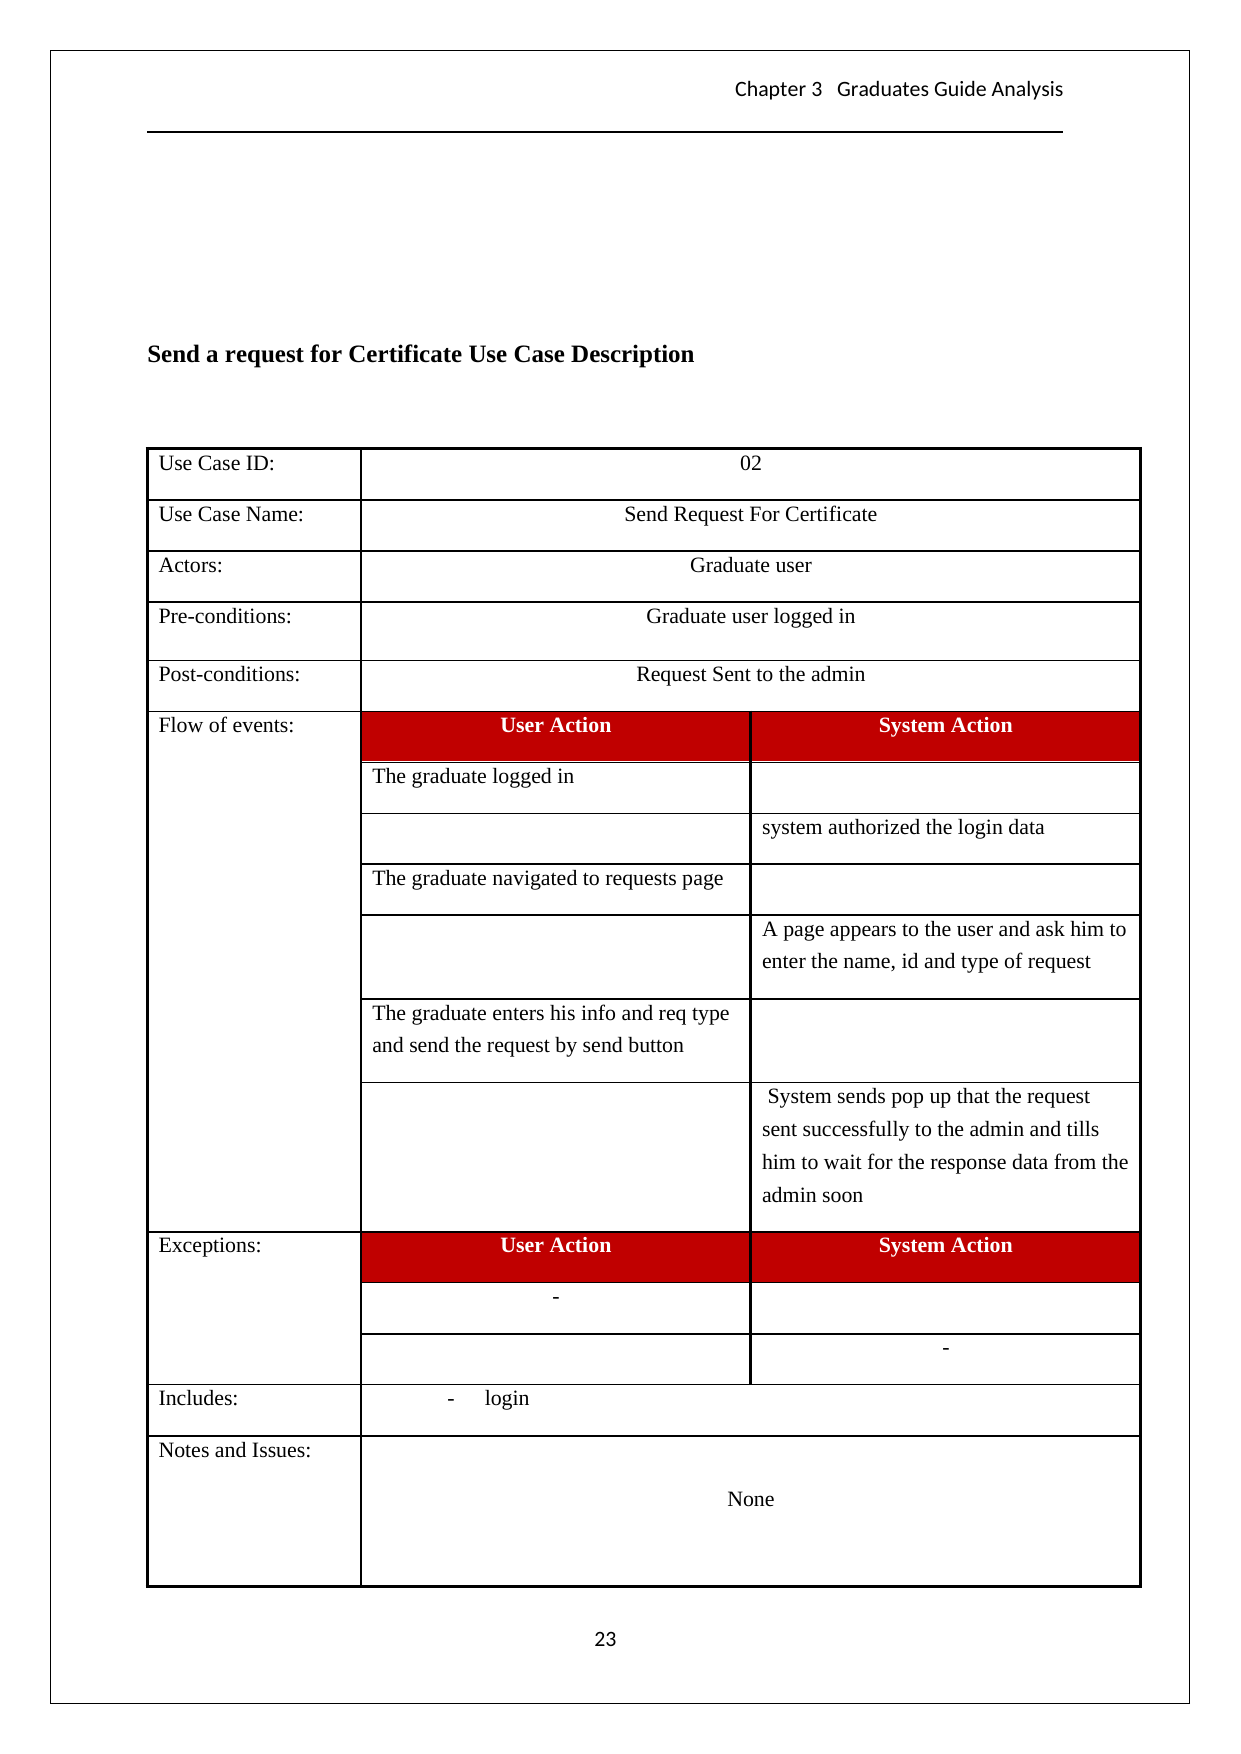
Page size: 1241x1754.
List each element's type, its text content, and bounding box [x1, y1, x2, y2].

table_header Use Case ID: [149, 450, 360, 499]
table_cell [362, 916, 749, 998]
table_cell [362, 1083, 749, 1231]
table_cell The graduate logged in [362, 763, 749, 812]
table_cell [752, 763, 1139, 812]
table_cell Exceptions: [149, 1233, 360, 1384]
table_cell Send Request For Certificate [362, 501, 1139, 550]
text Send a request for Certificate Use Case Description [147, 339, 1063, 368]
table_cell system authorized the login data [752, 814, 1139, 863]
table_cell Graduate user [362, 552, 1139, 601]
table_cell Graduate user logged in [362, 603, 1139, 659]
table_cell login [362, 1385, 1139, 1435]
table_cell Notes and Issues: [149, 1437, 360, 1585]
table_cell System Action [752, 712, 1139, 761]
table_header 02 [362, 450, 1139, 499]
table_cell Use Case Name: [149, 501, 360, 550]
table_cell [752, 1000, 1139, 1082]
table_cell A page appears to the user and ask him to enter the name, id and type of request [752, 916, 1139, 998]
table_cell The graduate enters his info and req type and send the request by send button [362, 1000, 749, 1082]
table_cell None [362, 1437, 1139, 1585]
table_cell User Action [362, 1233, 749, 1282]
table_cell Flow of events: [149, 712, 360, 1231]
table_cell The graduate navigated to requests page [362, 865, 749, 914]
table_cell [752, 865, 1139, 914]
table_cell User Action [362, 712, 749, 761]
table_cell - [362, 1283, 749, 1333]
table_cell [362, 1335, 749, 1384]
table_cell - [752, 1335, 1139, 1384]
table_cell Request Sent to the admin [362, 661, 1139, 711]
table_cell Includes: [149, 1385, 360, 1435]
table_cell Actors: [149, 552, 360, 601]
table_cell System sends pop up that the request sent successfully to the admin and tills him to wait for the response data from the admin soon [752, 1083, 1139, 1231]
table_cell [752, 1283, 1139, 1333]
table_cell [362, 814, 749, 863]
table_cell System Action [752, 1233, 1139, 1282]
table_cell Pre-conditions: [149, 603, 360, 659]
table_cell Post-conditions: [149, 661, 360, 711]
